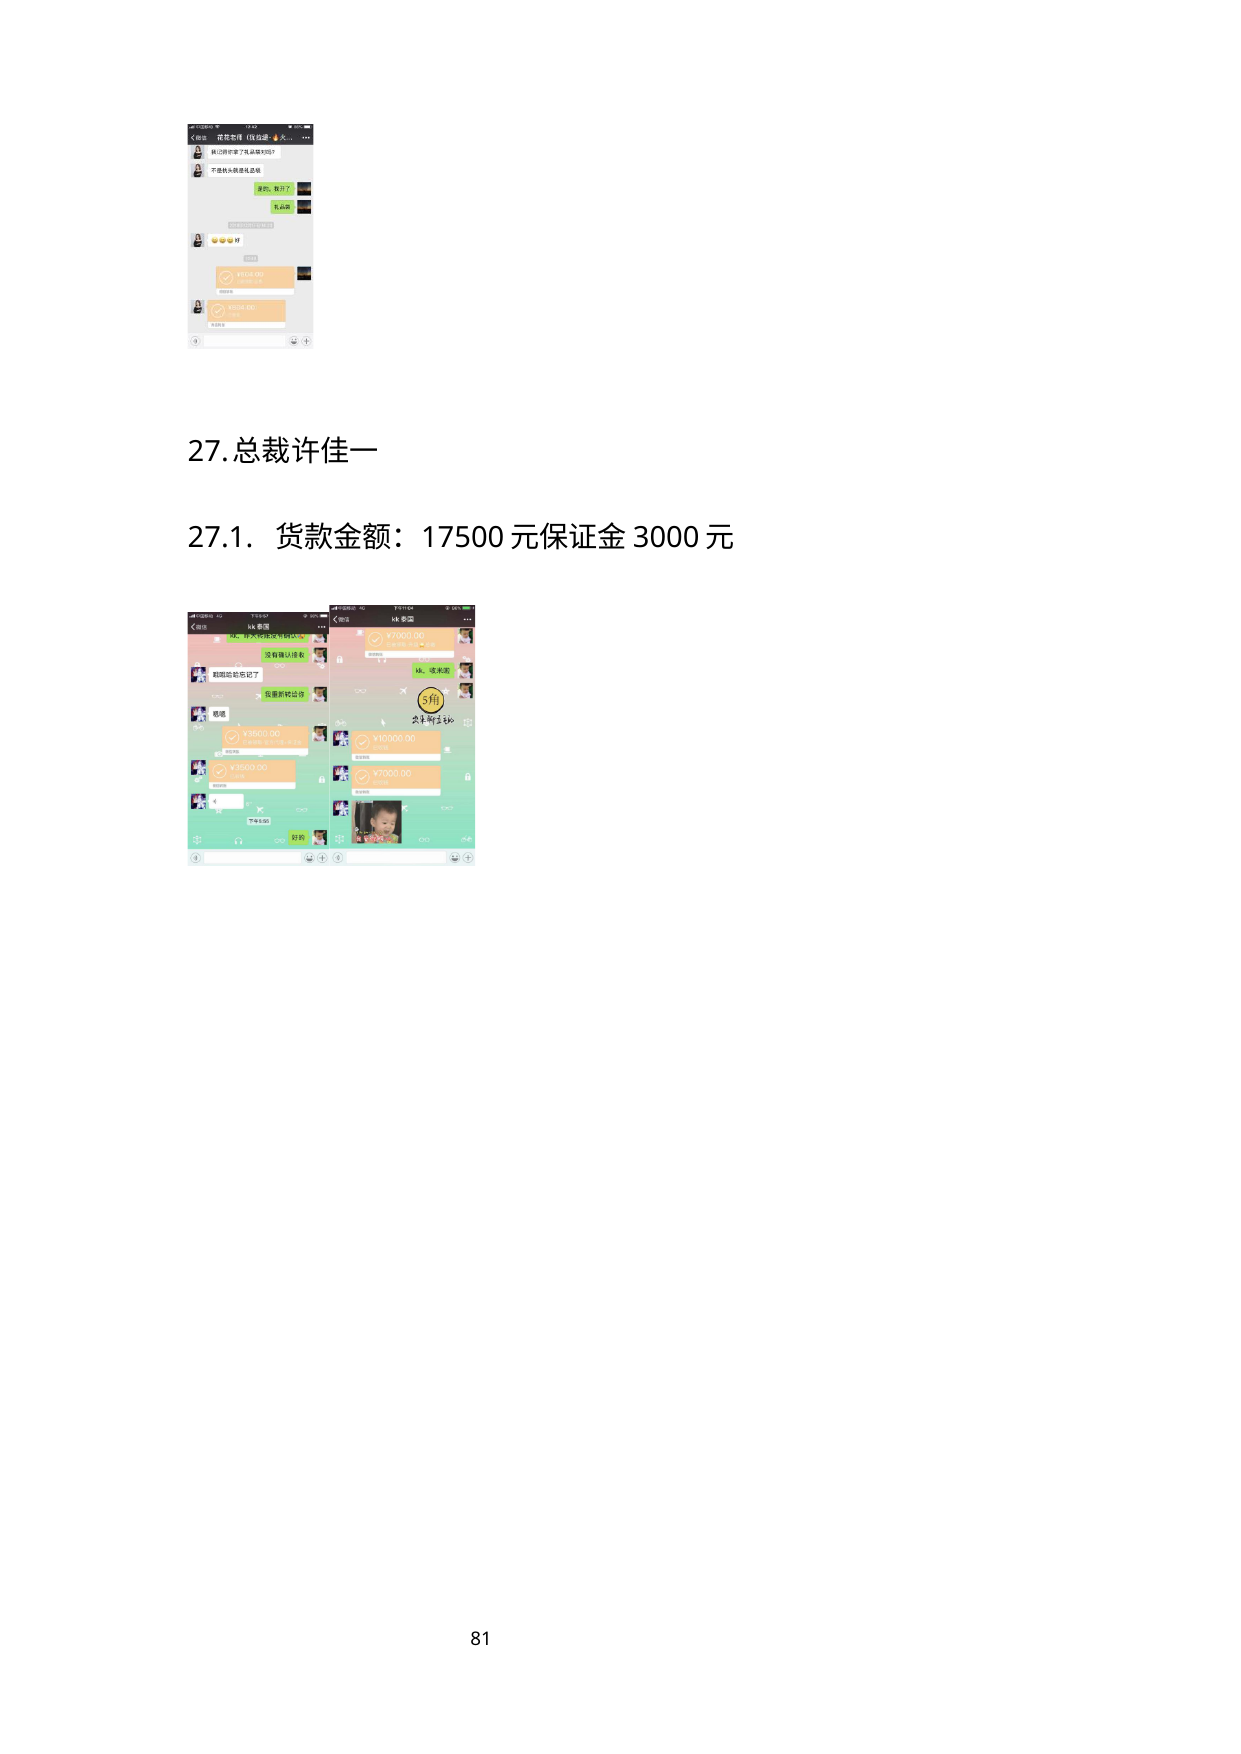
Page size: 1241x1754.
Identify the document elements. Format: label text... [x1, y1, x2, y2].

subtitle 总裁许佳一 [187, 417, 1053, 482]
subtitle 货款金额：17500元保证金3000元 [187, 503, 1053, 568]
picture [187, 605, 476, 866]
picture [187, 124, 314, 349]
